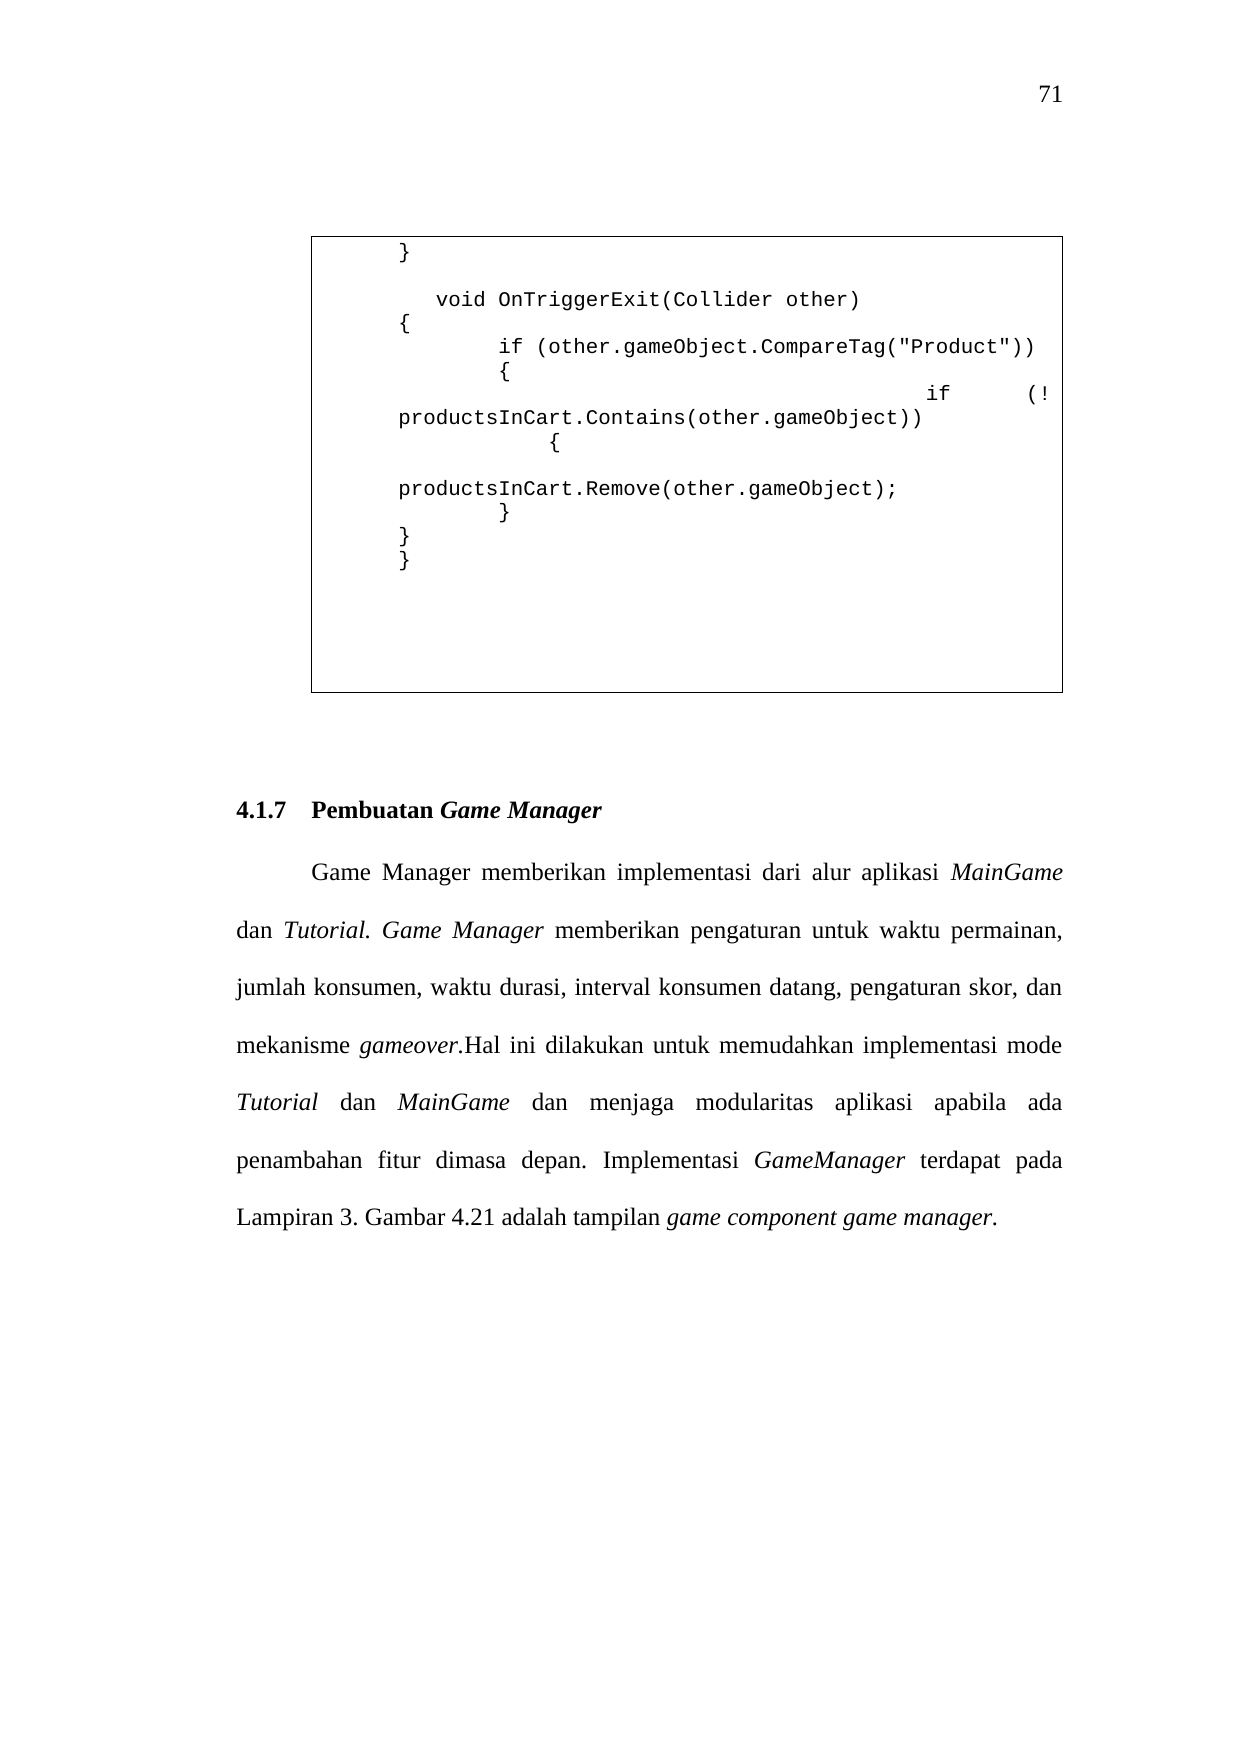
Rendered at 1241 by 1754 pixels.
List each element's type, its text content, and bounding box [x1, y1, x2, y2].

text Pembuatan Game Manager [236, 796, 1063, 824]
text Game Manager memberikan implementasi dari alur aplikasi MainGame dan Tutorial. Game Manager memberikan pengaturan untuk waktu permainan, jumlah konsumen, waktu durasi, interval konsumen datang, pengaturan skor, dan mekanisme gameover.Hal ini dilakukan untuk memudahkan implementasi mode Tutorial dan MainGame dan menjaga modularitas aplikasi apabila ada penambahan fitur dimasa depan. Implementasi GameManager terdapat pada Lampiran 3. Gambar 4.21 adalah tampilan game component game manager. [236, 857, 1063, 1231]
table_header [312, 237, 1062, 692]
